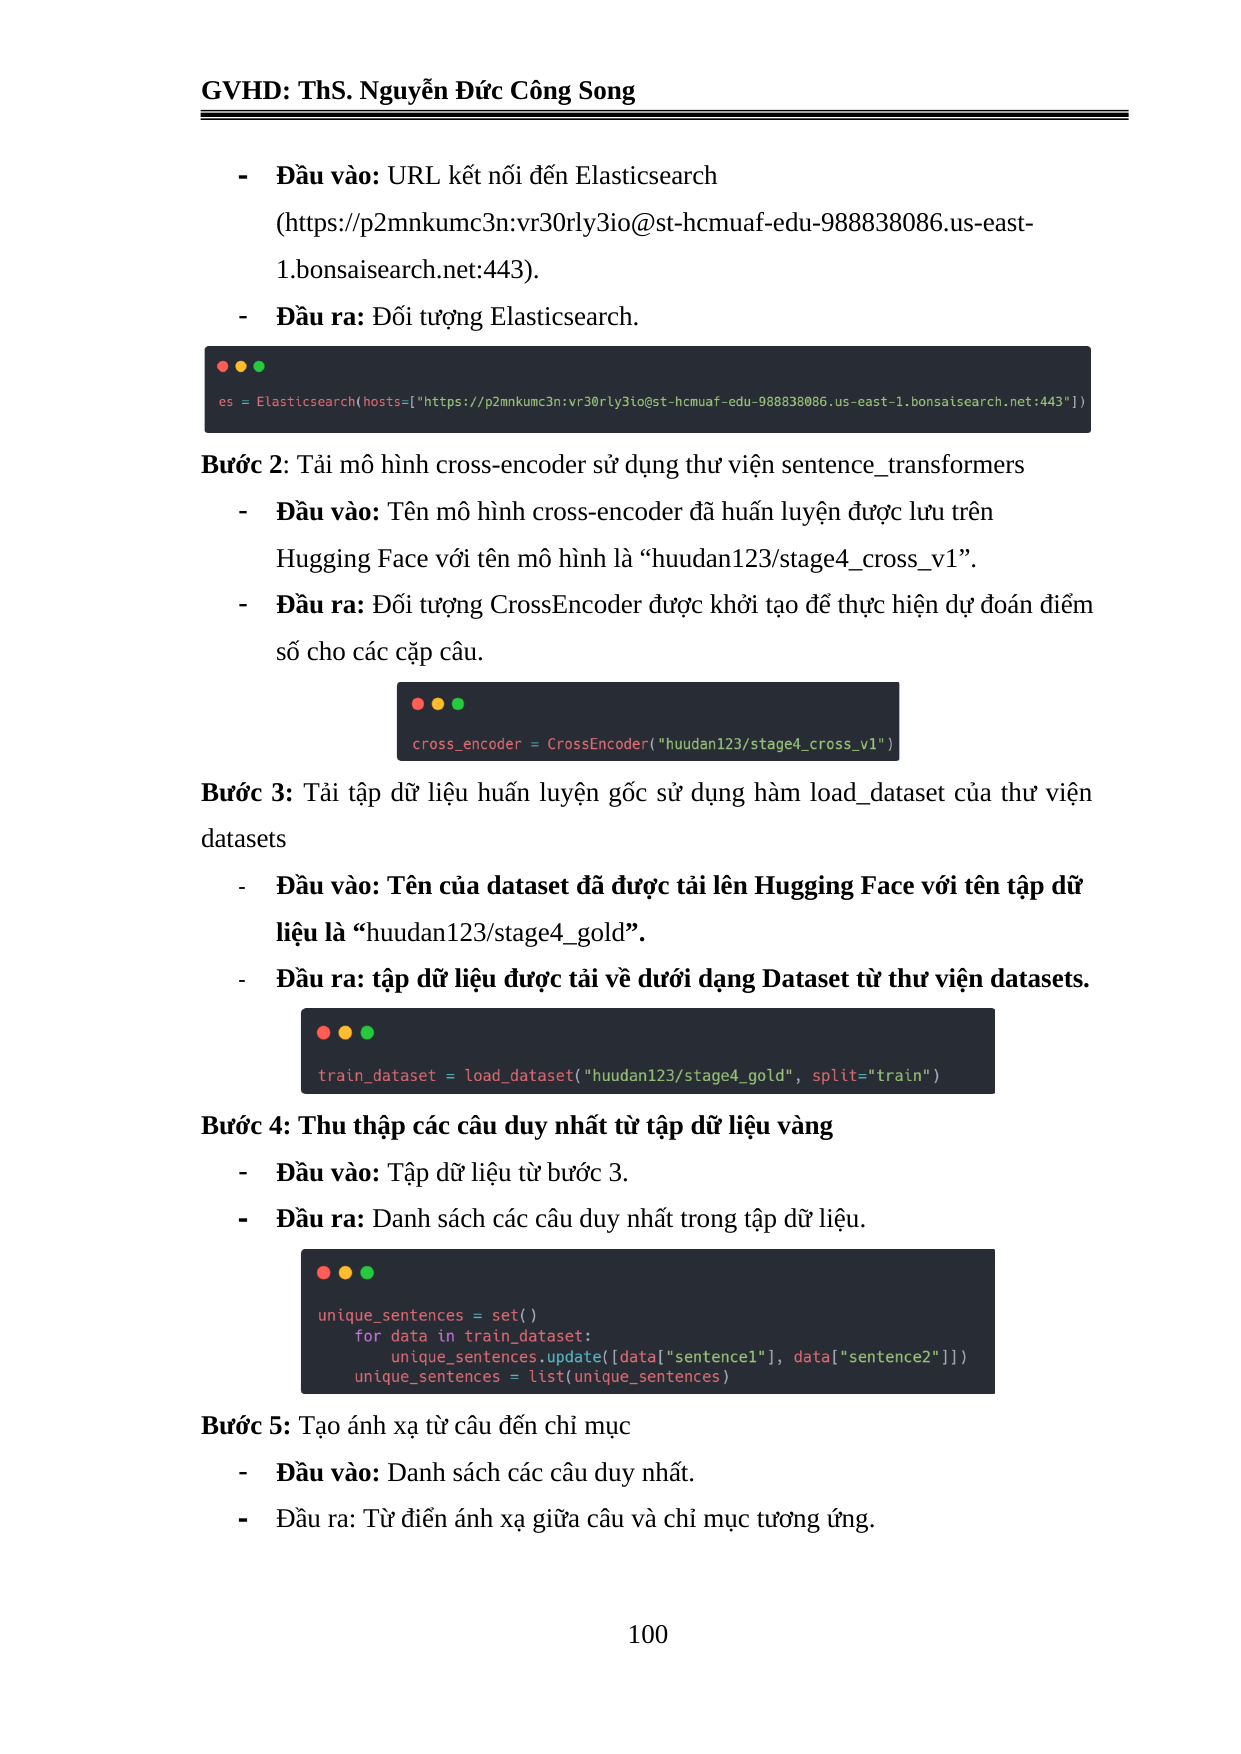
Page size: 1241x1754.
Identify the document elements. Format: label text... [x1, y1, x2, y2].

list Đầu ra: Đối tượng CrossEncoder được khởi tạo để thực hiện dự đoán điểm số cho các cặp câu. [238, 589, 1094, 667]
list Đầu vào: Tên của dataset đã được tải lên Hugging Face với tên tập dữ liệu là “huudan123/stage4_gold”. [238, 869, 1094, 947]
picture [204, 346, 1091, 433]
text Bước 5: Tạo ánh xạ từ câu đến chỉ mục [201, 1409, 1094, 1440]
picture [396, 682, 900, 761]
list Đầu vào: Tập dữ liệu từ bước 3. [238, 1156, 1094, 1187]
picture [300, 1008, 995, 1094]
picture [300, 1249, 995, 1394]
text Bước 2: Tải mô hình cross-encoder sử dụng thư viện sentence_transformers [201, 448, 1094, 480]
text Bước 3: Tải tập dữ liệu huấn luyện gốc sử dụng hàm load_dataset của thư viện datasets [201, 776, 1094, 853]
list Đầu ra: Từ điển ánh xạ giữa câu và chỉ mục tương ứng. [238, 1502, 1094, 1534]
list Đầu ra: tập dữ liệu được tải về dưới dạng Dataset từ thư viện datasets. [238, 962, 1094, 993]
list Đầu vào: URL kết nối đến Elasticsearch (https://p2mnkumc3n:vr30rly3io@st-hcmuaf-edu-988838086.us-east-1.bonsaisearch.net:443). [238, 159, 1094, 284]
list Đầu vào: Danh sách các câu duy nhất. [238, 1456, 1094, 1487]
list Đầu ra: Danh sách các câu duy nhất trong tập dữ liệu. [238, 1202, 1094, 1234]
list Đầu vào: Tên mô hình cross-encoder đã huấn luyện được lưu trên Hugging Face với tên mô hình là “huudan123/stage4_cross_v1”. [238, 495, 1094, 573]
text Bước 4: Thu thập các câu duy nhất từ tập dữ liệu vàng [201, 1109, 1094, 1140]
list Đầu ra: Đối tượng Elasticsearch. [238, 299, 1094, 331]
